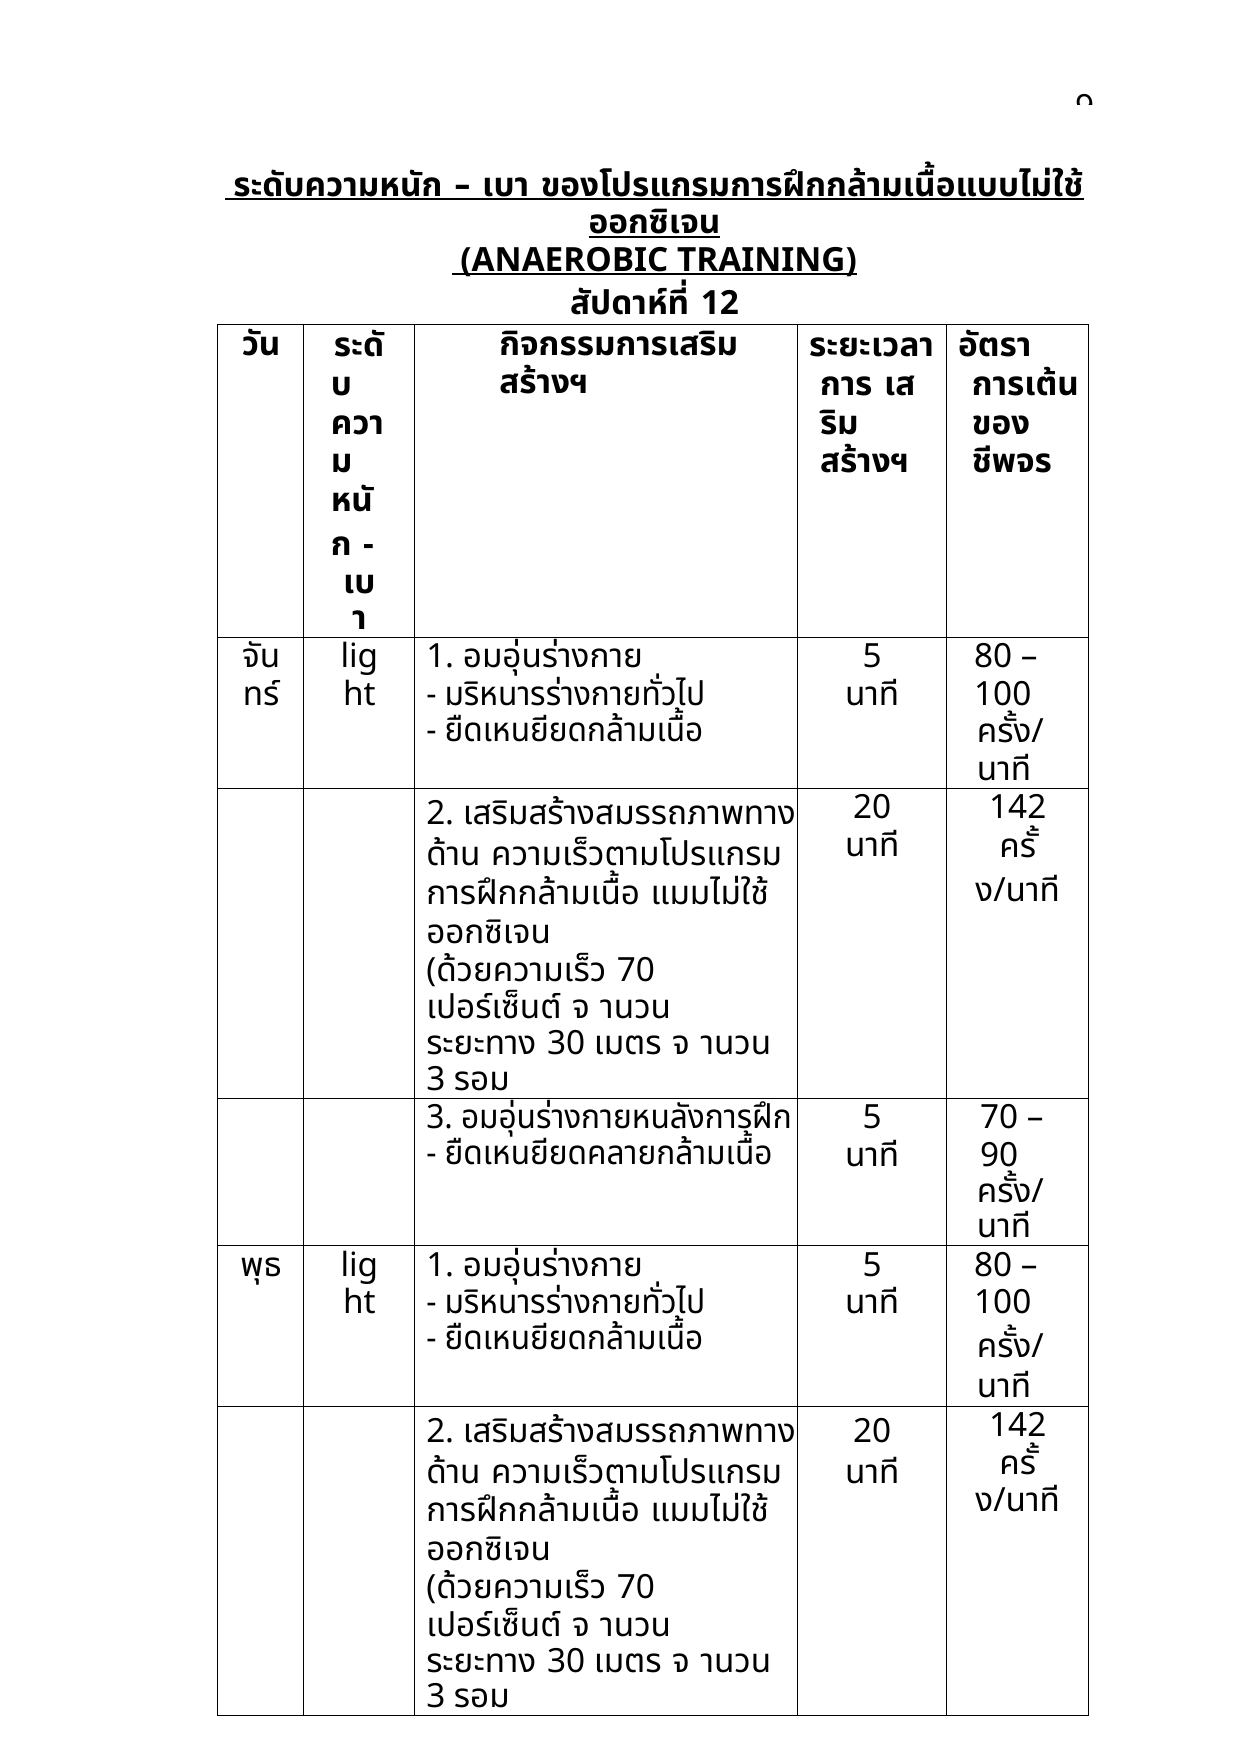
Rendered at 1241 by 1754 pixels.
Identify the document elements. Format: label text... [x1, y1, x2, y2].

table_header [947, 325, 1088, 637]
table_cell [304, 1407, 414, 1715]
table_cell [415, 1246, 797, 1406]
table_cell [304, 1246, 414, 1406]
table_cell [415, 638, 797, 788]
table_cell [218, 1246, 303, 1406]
text ระดับความหนัก – เบา ของโปรแกรมการฝึกกล้ามเนื้อแบบไม่ใช้ออกซิเจน [206, 166, 1103, 241]
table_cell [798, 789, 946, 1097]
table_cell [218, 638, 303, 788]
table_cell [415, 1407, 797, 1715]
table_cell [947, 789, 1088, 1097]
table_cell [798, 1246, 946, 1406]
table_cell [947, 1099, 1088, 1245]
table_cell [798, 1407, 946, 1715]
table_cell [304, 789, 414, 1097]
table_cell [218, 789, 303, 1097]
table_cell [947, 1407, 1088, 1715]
text (ANAEROBIC TRAINING) [206, 241, 1103, 279]
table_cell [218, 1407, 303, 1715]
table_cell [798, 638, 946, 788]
text สัปดาห์ที่ 12 [217, 279, 1091, 324]
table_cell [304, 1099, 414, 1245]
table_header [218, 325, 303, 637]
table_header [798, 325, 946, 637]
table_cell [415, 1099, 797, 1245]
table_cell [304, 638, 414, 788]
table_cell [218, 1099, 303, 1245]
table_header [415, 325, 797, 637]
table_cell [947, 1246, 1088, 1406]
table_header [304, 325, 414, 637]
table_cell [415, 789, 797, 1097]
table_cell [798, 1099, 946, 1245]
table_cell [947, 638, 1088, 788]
